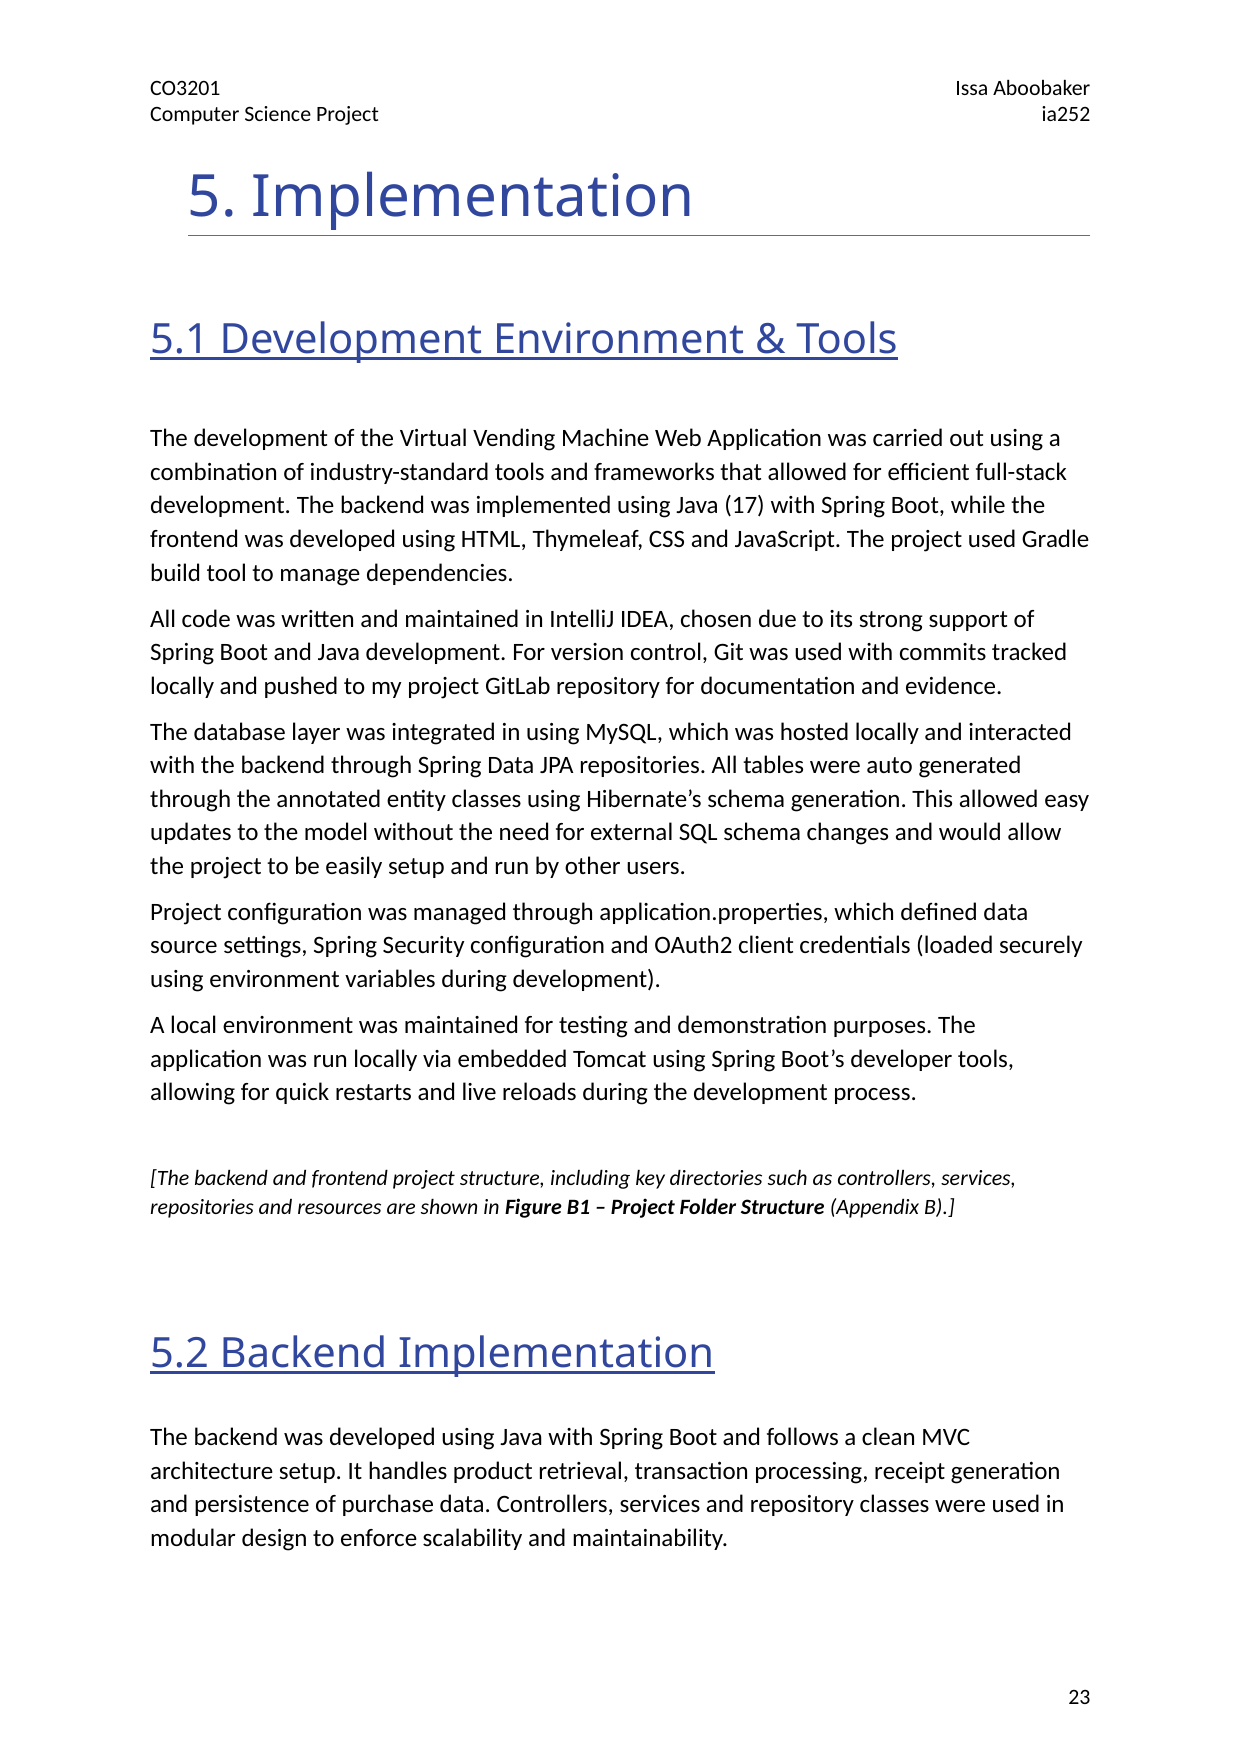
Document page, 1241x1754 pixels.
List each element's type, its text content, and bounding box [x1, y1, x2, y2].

text The development of the Virtual Vending Machine Web Application was carried out using a combination of industry-standard tools and frameworks that allowed for efficient full-stack development. The backend was implemented using Java (17) with Spring Boot, while the frontend was developed using HTML, Thymeleaf, CSS and JavaScript. The project used Gradle build tool to manage dependencies. [150, 422, 1090, 587]
text The database layer was integrated in using MySQL, which was hosted locally and interacted with the backend through Spring Data JPA repositories. All tables were auto generated through the annotated entity classes using Hibernate’s schema generation. This allowed easy updates to the model without the need for external SQL schema changes and would allow the project to be easily setup and run by other users. [150, 716, 1090, 881]
subtitle Implementation [187, 154, 1090, 236]
text The backend was developed using Java with Spring Boot and follows a clean MVC architecture setup. It handles product retrieval, transaction processing, receipt generation and persistence of purchase data. Controllers, services and repository classes were used in modular design to enforce scalability and maintainability. [150, 1421, 1090, 1552]
text [The backend and frontend project structure, including key directories such as controllers, services, repositories and resources are shown in Figure B1 – Project Folder Structure (Appendix B).] [150, 1164, 1090, 1220]
subtitle 5.1 Development Environment & Tools [150, 309, 1090, 366]
text All code was written and maintained in IntelliJ IDEA, chosen due to its strong support of Spring Boot and Java development. For version control, Git was used with commits tracked locally and pushed to my project GitLab repository for documentation and evidence. [150, 603, 1090, 700]
text Project configuration was managed through application.properties, which defined data source settings, Spring Security configuration and OAuth2 client credentials (loaded securely using environment variables during development). [150, 896, 1090, 994]
subtitle 5.2 Backend Implementation [150, 1323, 1090, 1379]
text A local environment was maintained for testing and demonstration purposes. The application was run locally via embedded Tomcat using Spring Boot’s developer tools, allowing for quick restarts and live reloads during the development process. [150, 1009, 1090, 1107]
